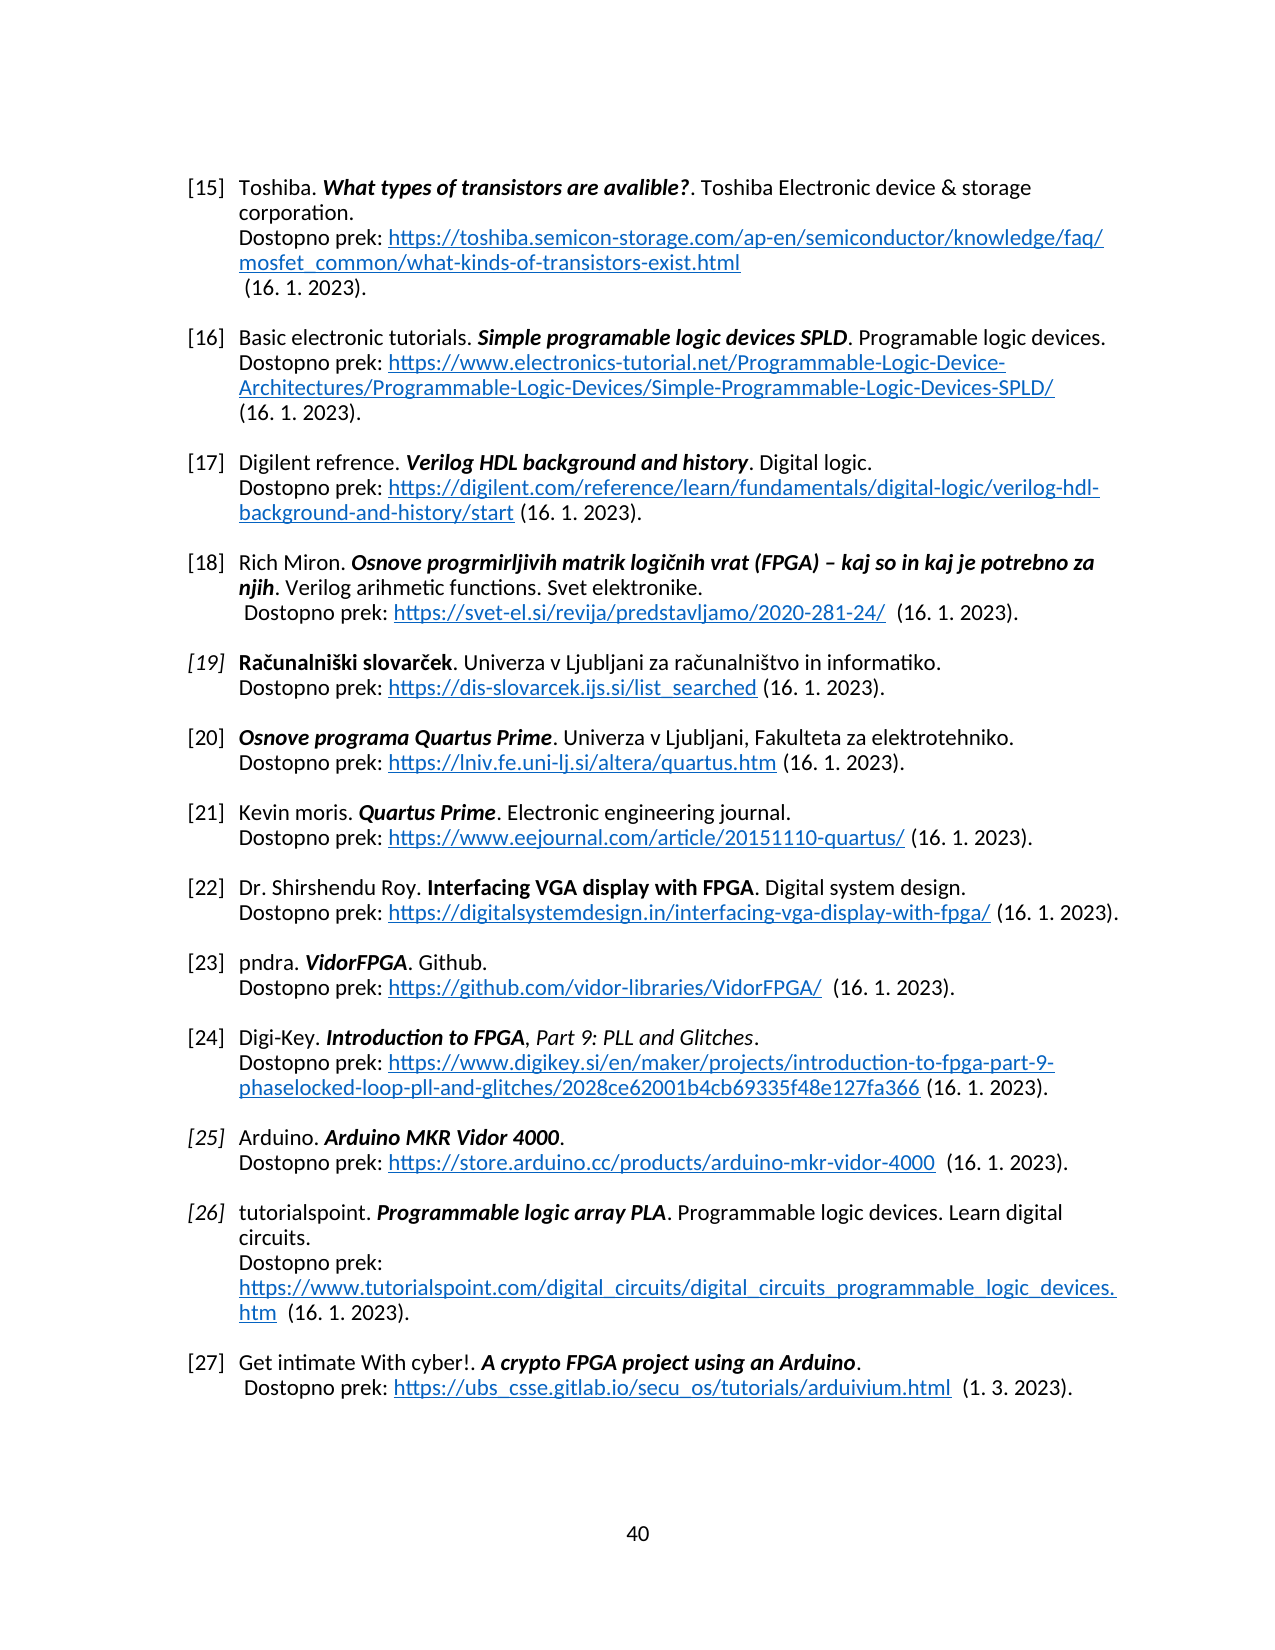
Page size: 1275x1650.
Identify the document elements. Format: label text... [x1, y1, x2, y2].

list Dr. Shirshendu Roy. Interfacing VGA display with FPGA. Digital system design. Dostopno prek: https://digitalsystemdesign.in/interfacing-vga-display-with-fpga/ (16. 1. 2023). [187, 875, 1125, 925]
list (16. 1. 2023). [239, 400, 1125, 425]
list (16. 1. 2023). [239, 275, 1125, 300]
list Get intimate With cyber!. A crypto FPGA project using an Arduino. Dostopno prek: https://ubs_csse.gitlab.io/secu_os/tutorials/arduivium.html (1. 3. 2023). [187, 1350, 1125, 1400]
list Arduino. Arduino MKR Vidor 4000. Dostopno prek: https://store.arduino.cc/products/arduino-mkr-vidor-4000 (16. 1. 2023). [187, 1125, 1125, 1175]
list Rich Miron. Osnove progrmirljivih matrik logičnih vrat (FPGA) – kaj so in kaj je potrebno za njih. Verilog arihmetic functions. Svet elektronike. Dostopno prek: https://svet-el.si/revija/predstavljamo/2020-281-24/ (16. 1. 2023). [187, 550, 1125, 625]
list Računalniški slovarček. Univerza v Ljubljani za računalništvo in informatiko. [187, 650, 1125, 675]
list Basic electronic tutorials. Simple programable logic devices SPLD. Programable logic devices. Dostopno prek: https://www.electronics-tutorial.net/Programmable-Logic-Device-Architectures/Programmable-Logic-Devices/Simple-Programmable-Logic-Devices-SPLD/ [187, 325, 1125, 400]
list Toshiba. What types of transistors are avalible?. Toshiba Electronic device & storage corporation. Dostopno prek: https://toshiba.semicon-storage.com/ap-en/semiconductor/knowledge/faq/mosfet_common/what-kinds-of-transistors-exist.html [187, 175, 1125, 275]
list tutorialspoint. Programmable logic array PLA. Programmable logic devices. Learn digital circuits. Dostopno prek: https://www.tutorialspoint.com/digital_circuits/digital_circuits_programmable_logic_devices.htm (16. 1. 2023). [187, 1200, 1125, 1325]
list Osnove programa Quartus Prime. Univerza v Ljubljani, Fakulteta za elektrotehniko. Dostopno prek: https://lniv.fe.uni-lj.si/altera/quartus.htm (16. 1. 2023). [187, 725, 1125, 775]
list Digi-Key. Introduction to FPGA, Part 9: PLL and Glitches. Dostopno prek: https://www.digikey.si/en/maker/projects/introduction-to-fpga-part-9-phaselocked-loop-pll-and-glitches/2028ce62001b4cb69335f48e127fa366 (16. 1. 2023). [187, 1025, 1125, 1100]
list pndra. VidorFPGA. Github. Dostopno prek: https://github.com/vidor-libraries/VidorFPGA/ (16. 1. 2023). [187, 950, 1125, 1000]
list Kevin moris. Quartus Prime. Electronic engineering journal. Dostopno prek: https://www.eejournal.com/article/20151110-quartus/ (16. 1. 2023). [187, 800, 1125, 850]
list Dostopno prek: https://dis-slovarcek.ijs.si/list_searched (16. 1. 2023). [239, 675, 1125, 700]
list Digilent refrence. Verilog HDL background and history. Digital logic. Dostopno prek: https://digilent.com/reference/learn/fundamentals/digital-logic/verilog-hdl-background-and-history/start (16. 1. 2023). [187, 450, 1125, 525]
